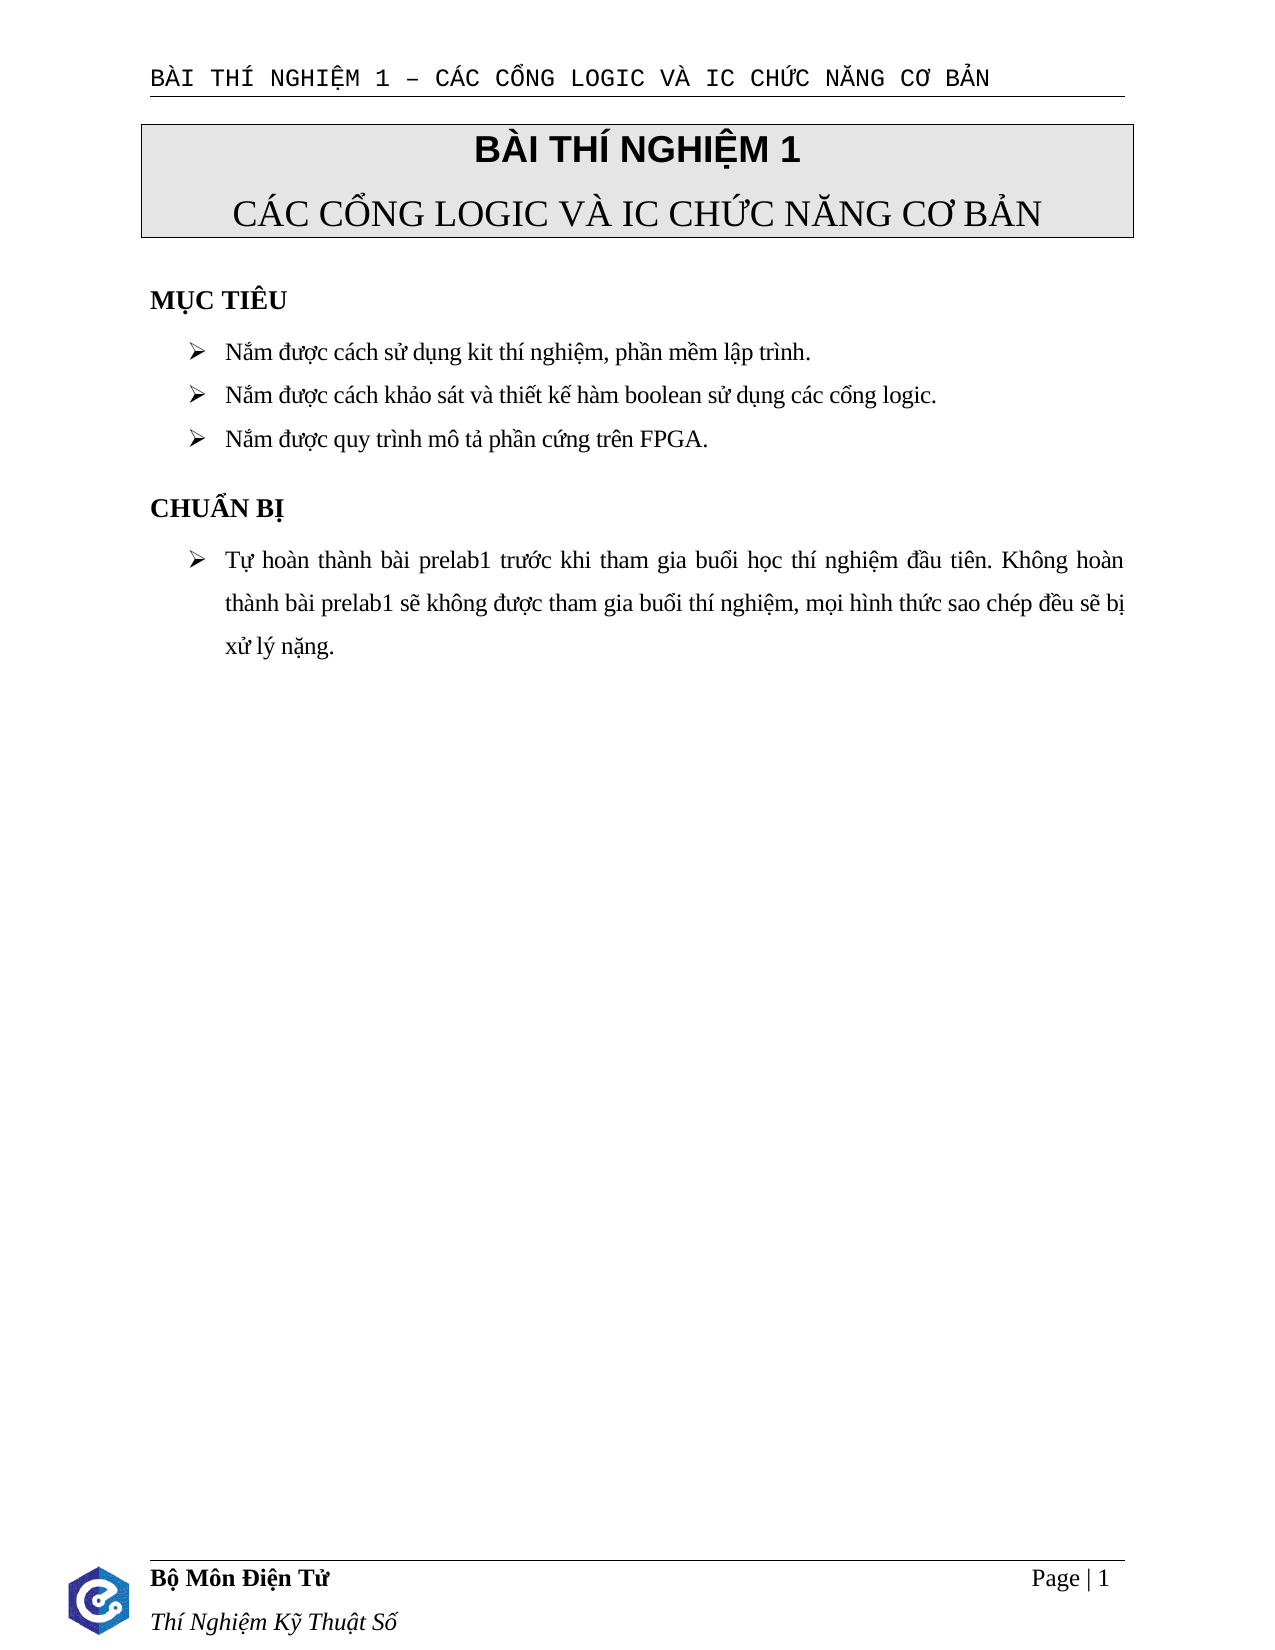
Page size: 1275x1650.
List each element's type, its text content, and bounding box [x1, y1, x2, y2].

list Nắm được cách khảo sát và thiết kế hàm boolean sử dụng các cổng logic. [187, 381, 1125, 409]
text BÀI THÍ NGHIỆM 1 [142, 125, 1133, 170]
list Nắm được cách sử dụng kit thí nghiệm, phần mềm lập trình. [187, 337, 1125, 366]
picture [63, 1566, 133, 1635]
subtitle CHUẨN BỊ [150, 492, 1125, 523]
list Tự hoàn thành bài prelab1 trước khi tham gia buổi học thí nghiệm đầu tiên. Không hoàn thành bài prelab1 sẽ không được tham gia buổi thí nghiệm, mọi hình thức sao chép đều sẽ bị xử lý nặng. [187, 545, 1125, 660]
text CÁC CỔNG LOGIC VÀ IC CHỨC NĂNG CƠ BẢN [142, 188, 1133, 237]
subtitle MỤC TIÊU [150, 284, 1125, 316]
list Nắm được quy trình mô tả phần cứng trên FPGA. [187, 424, 1125, 452]
